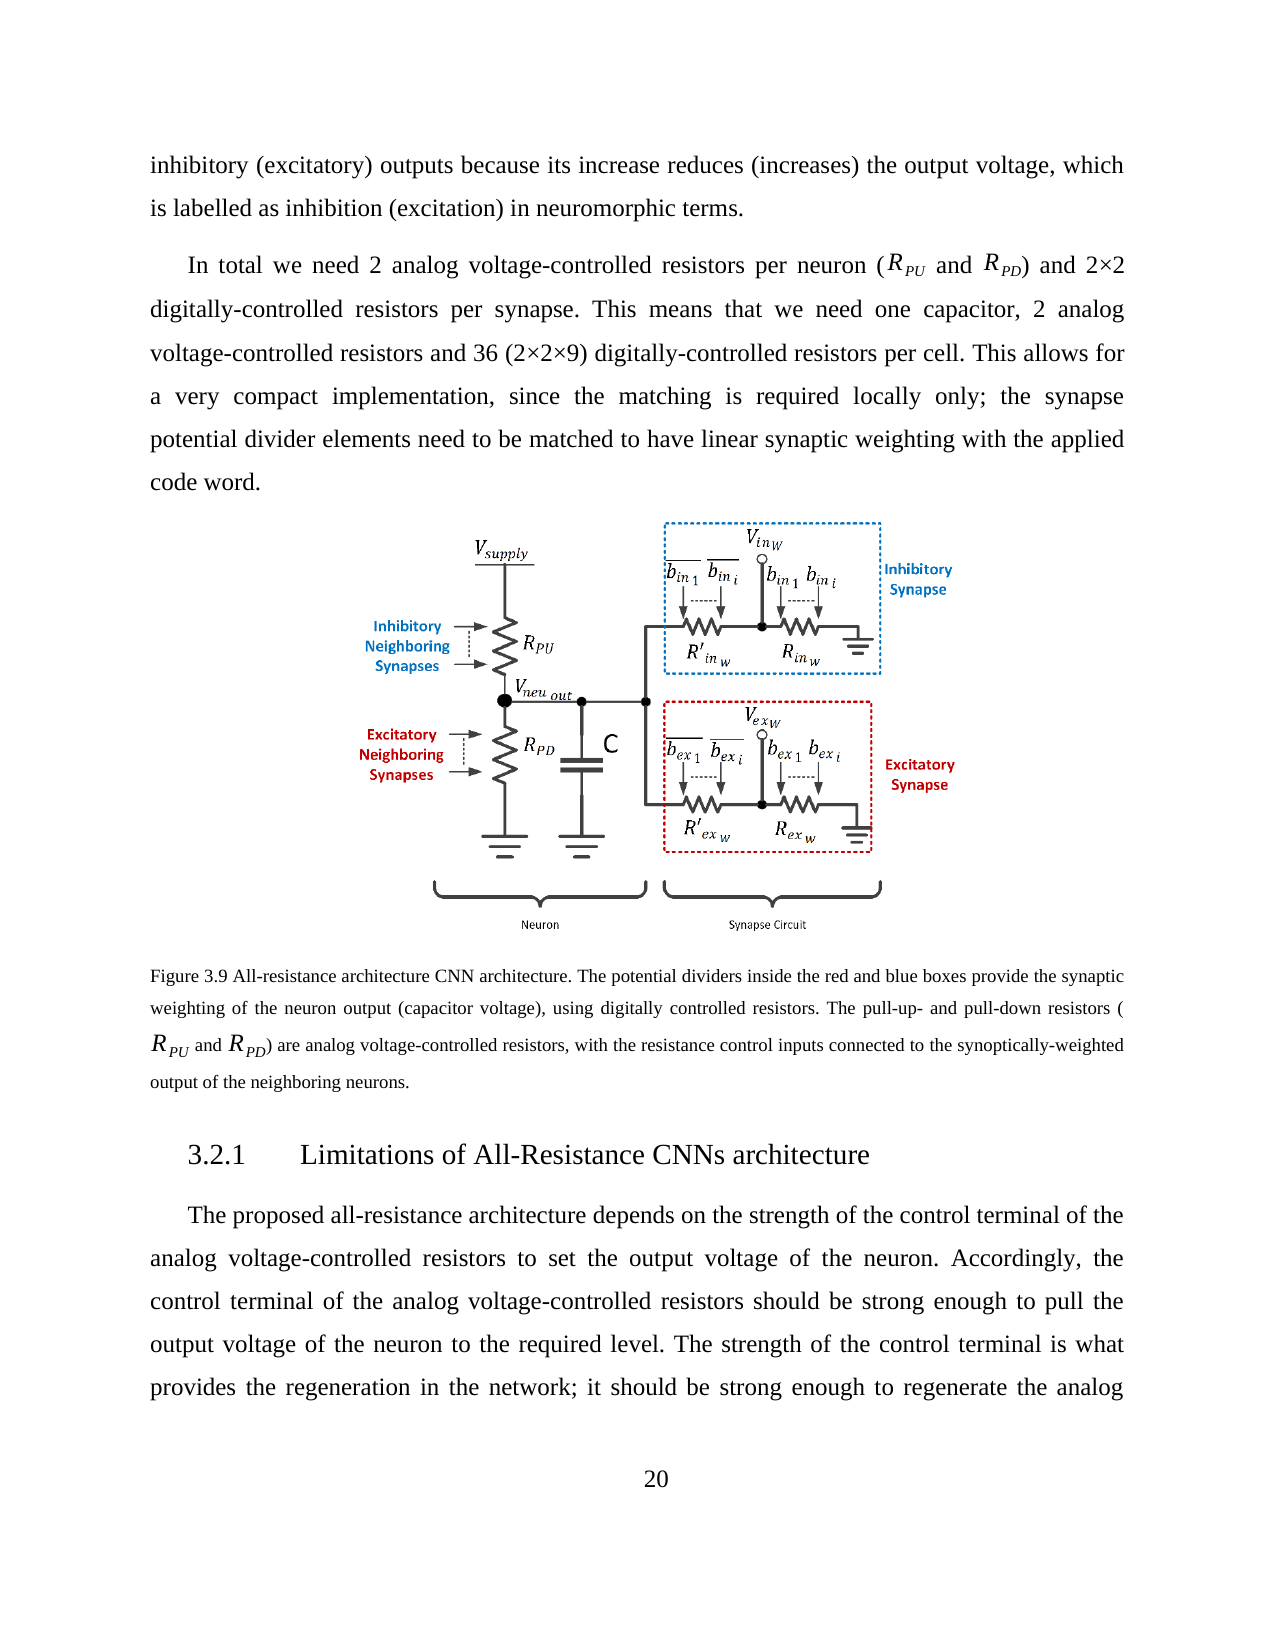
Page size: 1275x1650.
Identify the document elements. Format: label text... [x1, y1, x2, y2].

text Figure ‎3.2 All-resistance architecture CNN architecture. The potential dividers inside the red and blue boxes provide the synaptic weighting of the neuron output (capacitor voltage), using digitally controlled resistors. The pull-up- and pull-down resistors ( and ) are analog voltage-controlled resistors, with the resistance control inputs connected to the synoptically-weighted output of the neighboring neurons. [150, 965, 1125, 1093]
picture [350, 522, 963, 938]
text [150, 1200, 1125, 1401]
subtitle Limitations of All-Resistance CNNs architecture [187, 1137, 1125, 1171]
text In total we need 2 analog voltage-controlled resistors per neuron ( and ) and 2×2 digitally-controlled resistors per synapse. This means that we need one capacitor, 2 analog voltage-controlled resistors and 36 (2×2×9) digitally-controlled resistors per cell. This allows for a very compact implementation, since the matching is required locally only; the synapse potential divider elements need to be matched to have linear synaptic weighting with the applied code word. [150, 249, 1125, 496]
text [150, 150, 1125, 222]
